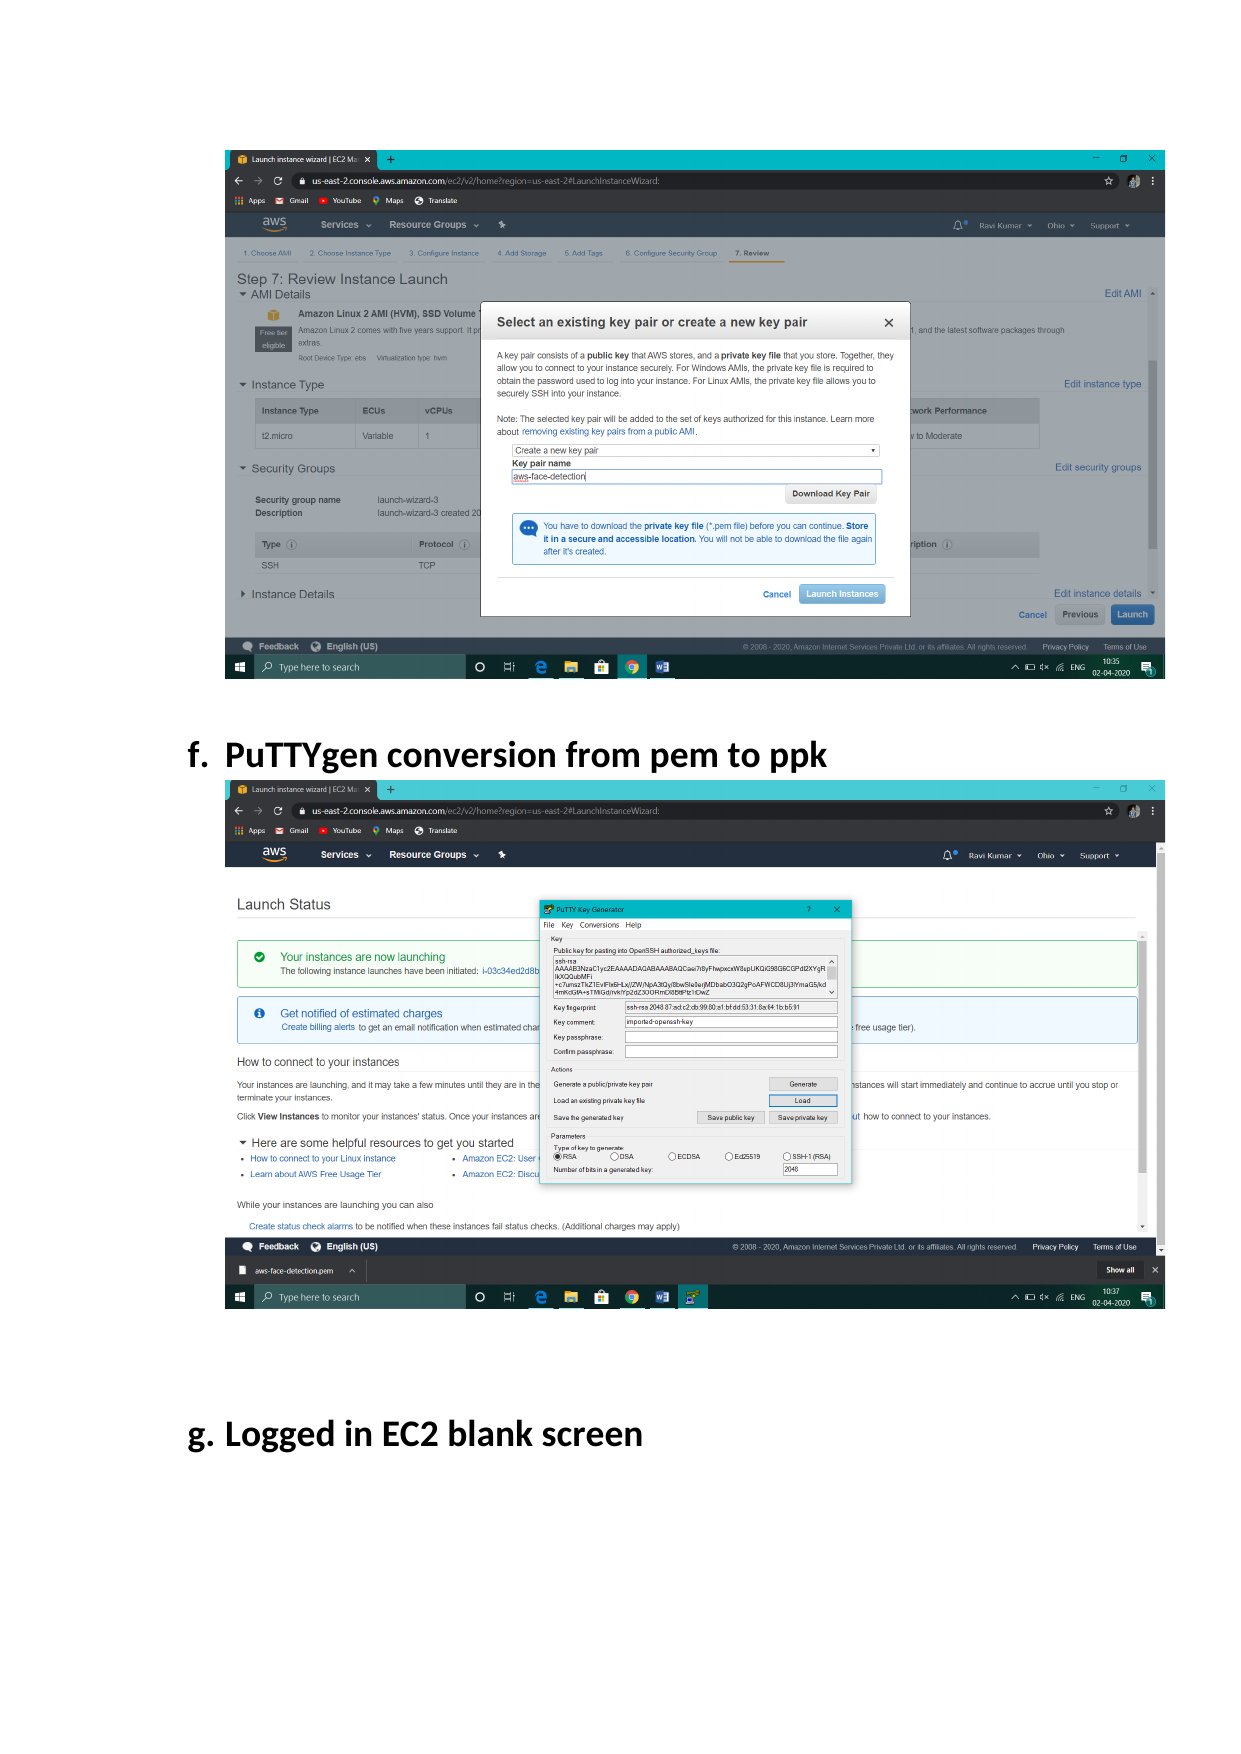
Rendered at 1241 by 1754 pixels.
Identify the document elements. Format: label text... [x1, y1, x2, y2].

picture [225, 150, 1166, 679]
list Logged in EC2 blank screen [187, 1410, 1090, 1456]
list PuTTYgen conversion from pem to ppk [187, 731, 1090, 776]
picture [225, 780, 1166, 1309]
